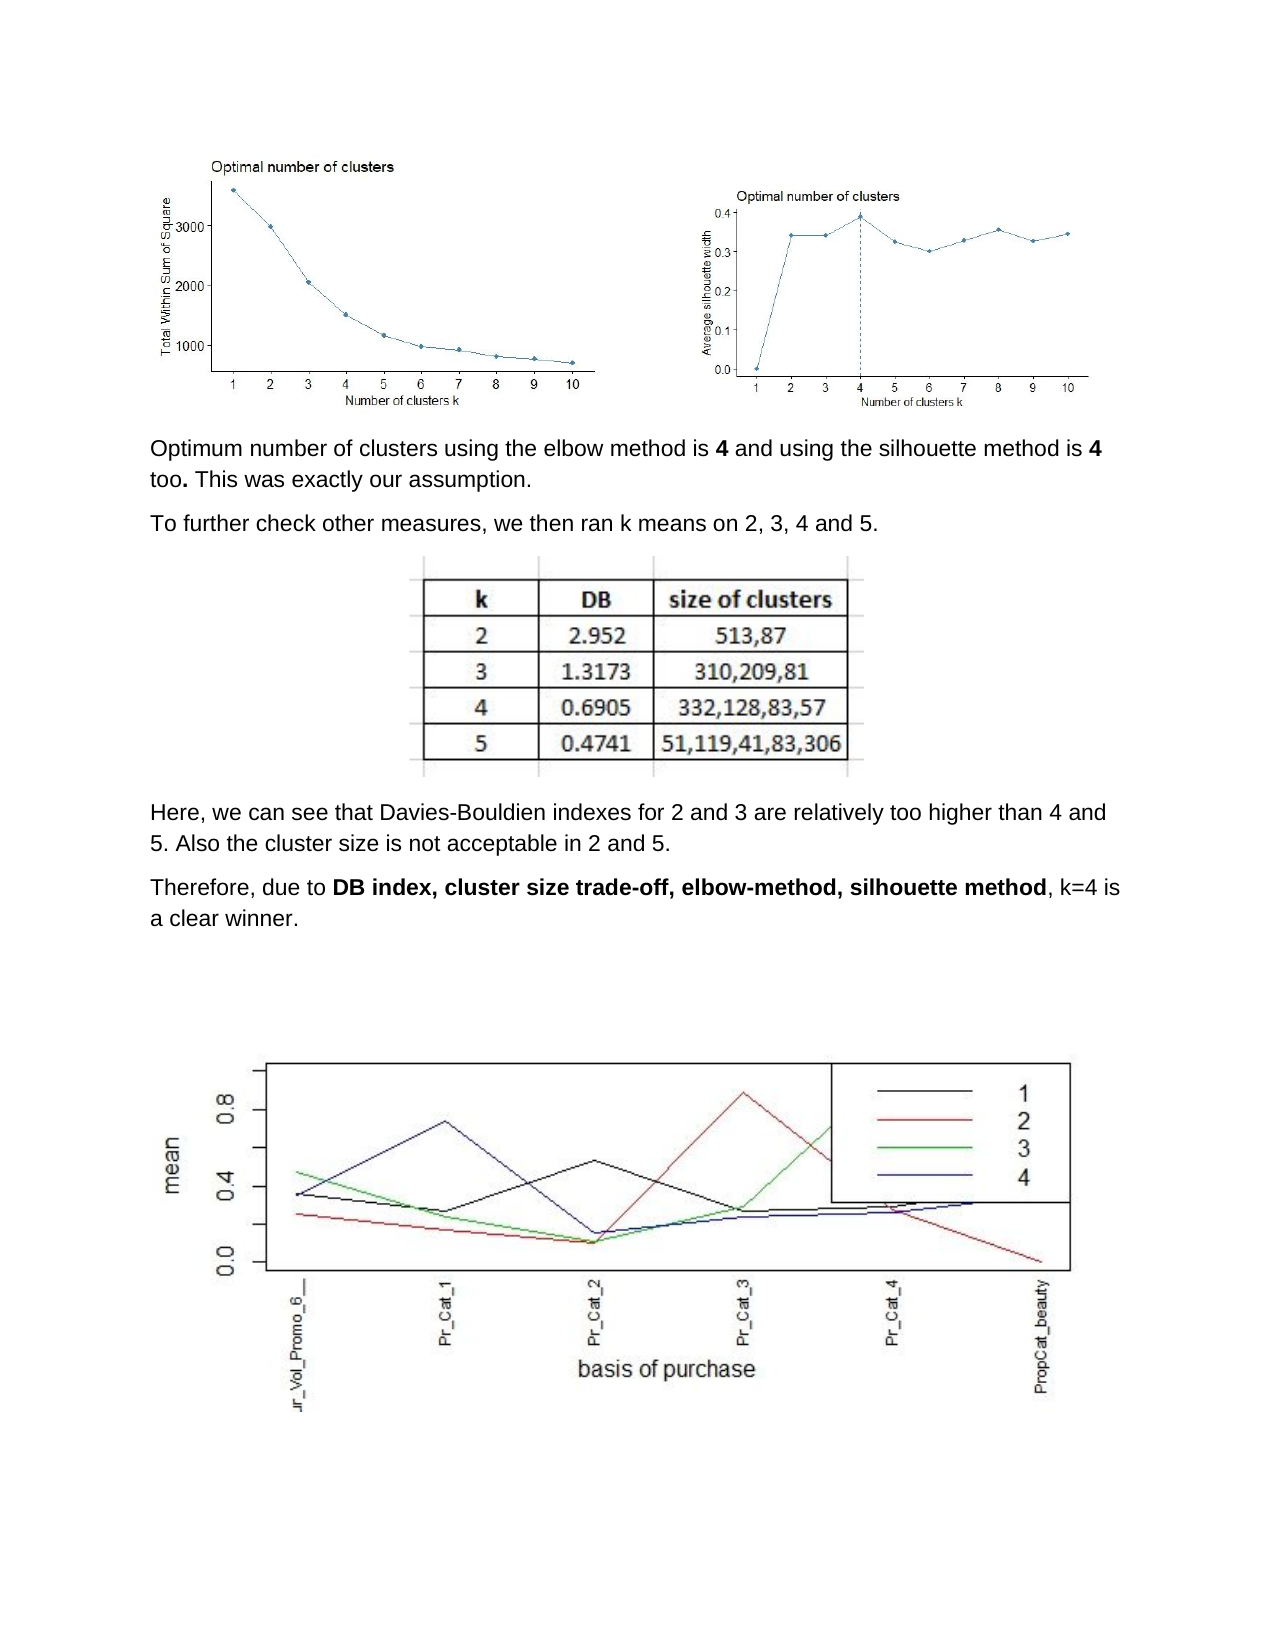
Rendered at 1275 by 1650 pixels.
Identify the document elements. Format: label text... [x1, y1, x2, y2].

picture [153, 950, 1129, 1412]
text Therefore, due to DB index, cluster size trade-off, elbow-method, silhouette method, k=4 is a clear winner. [150, 874, 1125, 931]
text Here, we can see that Davies-Bouldien indexes for 2 and 3 are relatively too higher than 4 and 5. Also the cluster size is not acceptable in 2 and 5. [150, 799, 1112, 856]
text Optimum number of clusters using the elbow method is 4 and using the silhouette method is 4 too. This was exactly our assumption. [150, 435, 1107, 493]
picture [409, 556, 864, 777]
text To further check other measures, we then ran k means on 2, 3, 4 and 5. [150, 510, 1188, 536]
picture [153, 153, 600, 413]
picture [695, 184, 1094, 413]
